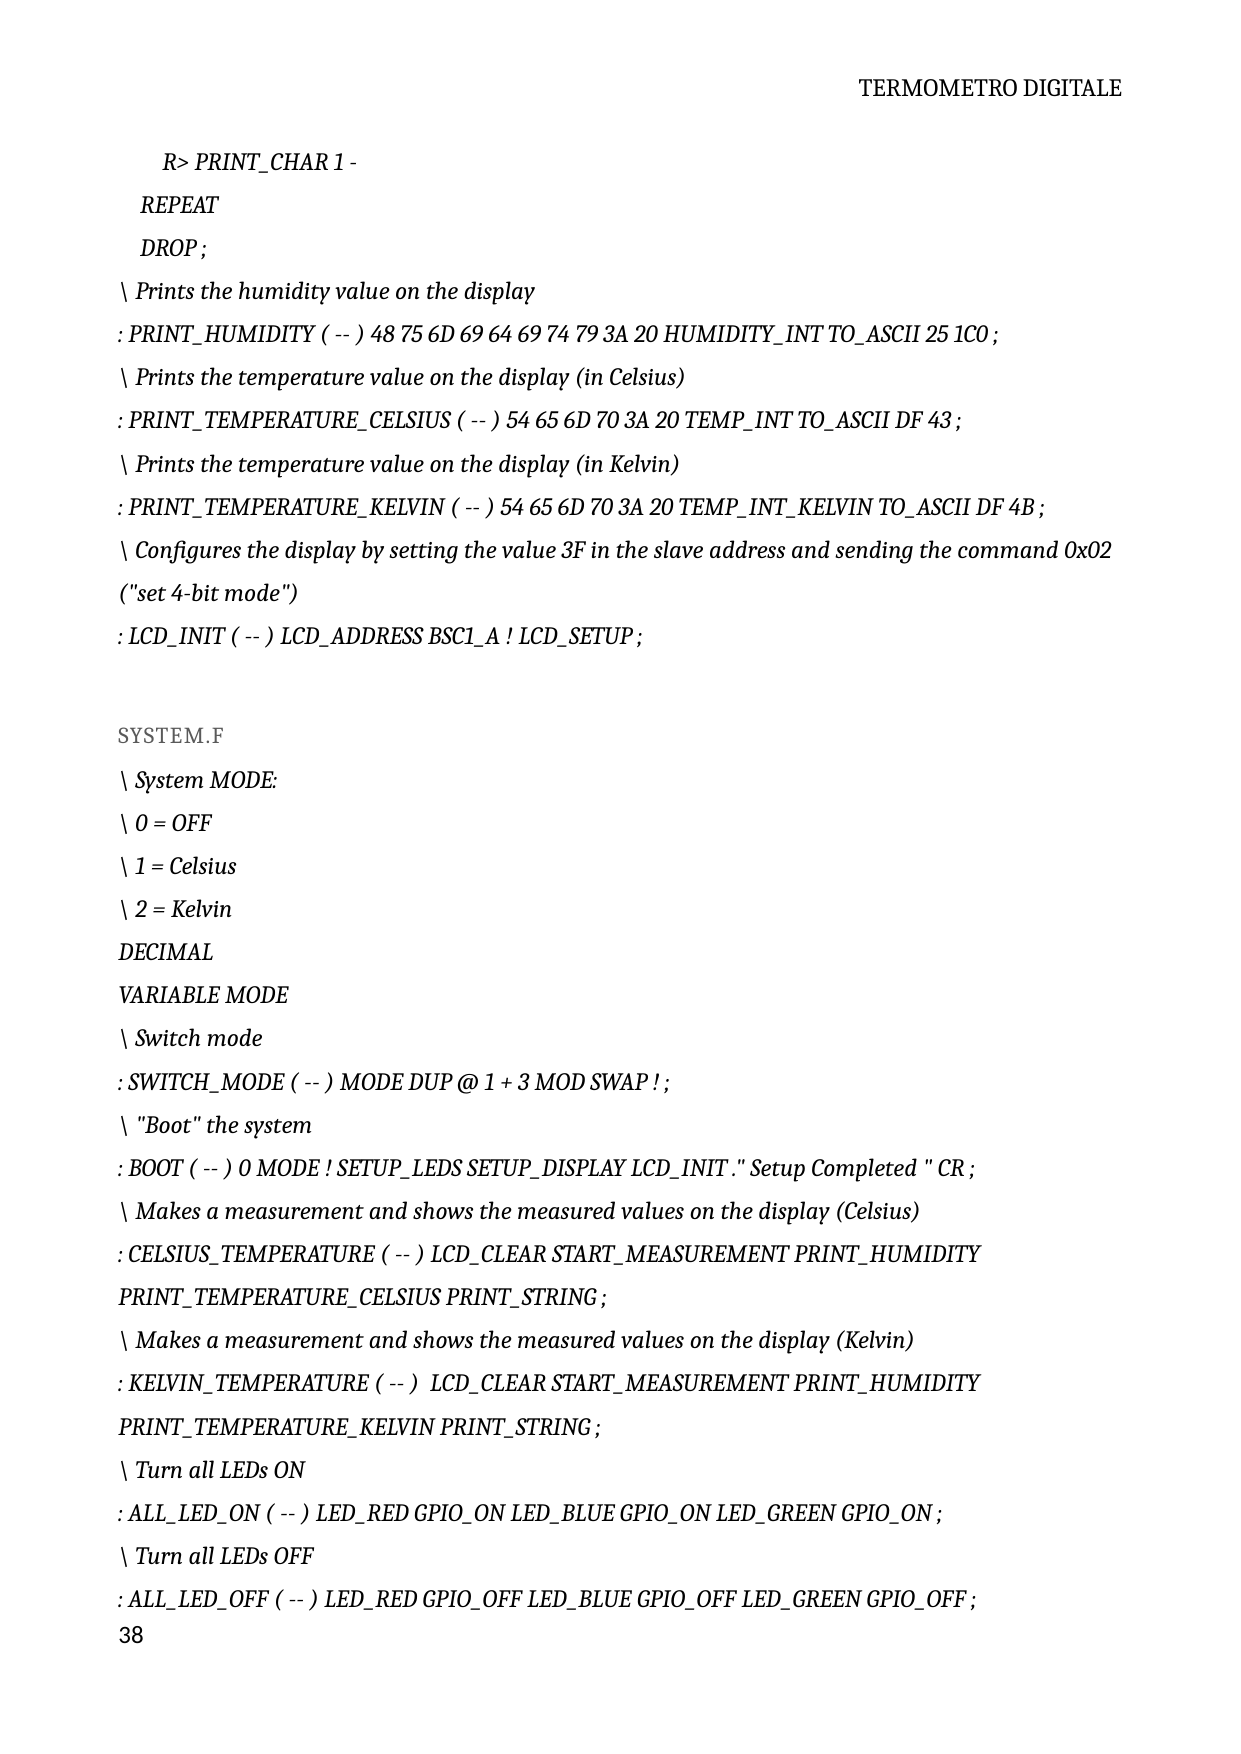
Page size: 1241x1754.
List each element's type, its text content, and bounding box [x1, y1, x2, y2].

text \ Makes a measurement and shows the measured values on the display (Kelvin) [118, 1326, 1122, 1355]
text DECIMAL [118, 938, 1122, 967]
text \ "Boot" the system [118, 1111, 1122, 1139]
text : PRINT_TEMPERATURE_CELSIUS ( -- ) 54 65 6D 70 3A 20 TEMP_INT TO_ASCII DF 43 ; [118, 406, 1122, 435]
text : ALL_LED_OFF ( -- ) LED_RED GPIO_OFF LED_BLUE GPIO_OFF LED_GREEN GPIO_OFF ; [118, 1585, 1122, 1614]
text : PRINT_HUMIDITY ( -- ) 48 75 6D 69 64 69 74 79 3A 20 HUMIDITY_INT TO_ASCII 25 1C0 ; [118, 320, 1122, 349]
text R> PRINT_CHAR 1 - [118, 148, 1122, 176]
text \ Prints the temperature value on the display (in Celsius) [118, 363, 1122, 392]
text \ Turn all LEDs ON [118, 1456, 1122, 1484]
text \ Switch mode [118, 1024, 1122, 1053]
text \ 0 = OFF [118, 809, 1122, 837]
text \ Prints the humidity value on the display [118, 277, 1122, 306]
text \ 2 = Kelvin [118, 895, 1122, 924]
text : ALL_LED_ON ( -- ) LED_RED GPIO_ON LED_BLUE GPIO_ON LED_GREEN GPIO_ON ; [118, 1499, 1122, 1527]
text : PRINT_TEMPERATURE_KELVIN ( -- ) 54 65 6D 70 3A 20 TEMP_INT_KELVIN TO_ASCII DF 4B ; [118, 493, 1122, 521]
text \ Makes a measurement and shows the measured values on the display (Celsius) [118, 1197, 1122, 1226]
text : SWITCH_MODE ( -- ) MODE DUP @ 1 + 3 MOD SWAP ! ; [118, 1067, 1122, 1096]
text \ Prints the temperature value on the display (in Kelvin) [118, 449, 1122, 478]
text \ Configures the display by setting the value 3F in the slave address and sending the command 0x02 ("set 4-bit mode") [118, 536, 1122, 608]
text VARIABLE MODE [118, 981, 1122, 1010]
text : LCD_INIT ( -- ) LCD_ADDRESS BSC1_A ! LCD_SETUP ; [118, 622, 1122, 651]
text DROP ; [118, 234, 1122, 263]
text REPEAT [118, 191, 1122, 219]
text \ 1 = Celsius [118, 852, 1122, 881]
text : KELVIN_TEMPERATURE ( -- ) LCD_CLEAR START_MEASUREMENT PRINT_HUMIDITY PRINT_TEMPERATURE_KELVIN PRINT_STRING ; [118, 1369, 1122, 1441]
text \ Turn all LEDs OFF [118, 1542, 1122, 1571]
text \ System MODE: [118, 766, 1122, 794]
subtitle SYSTEM.F [118, 723, 1122, 749]
text : BOOT ( -- ) 0 MODE ! SETUP_LEDS SETUP_DISPLAY LCD_INIT ." Setup Completed " CR ; [118, 1154, 1122, 1182]
text : CELSIUS_TEMPERATURE ( -- ) LCD_CLEAR START_MEASUREMENT PRINT_HUMIDITY PRINT_TEMPERATURE_CELSIUS PRINT_STRING ; [118, 1240, 1122, 1312]
